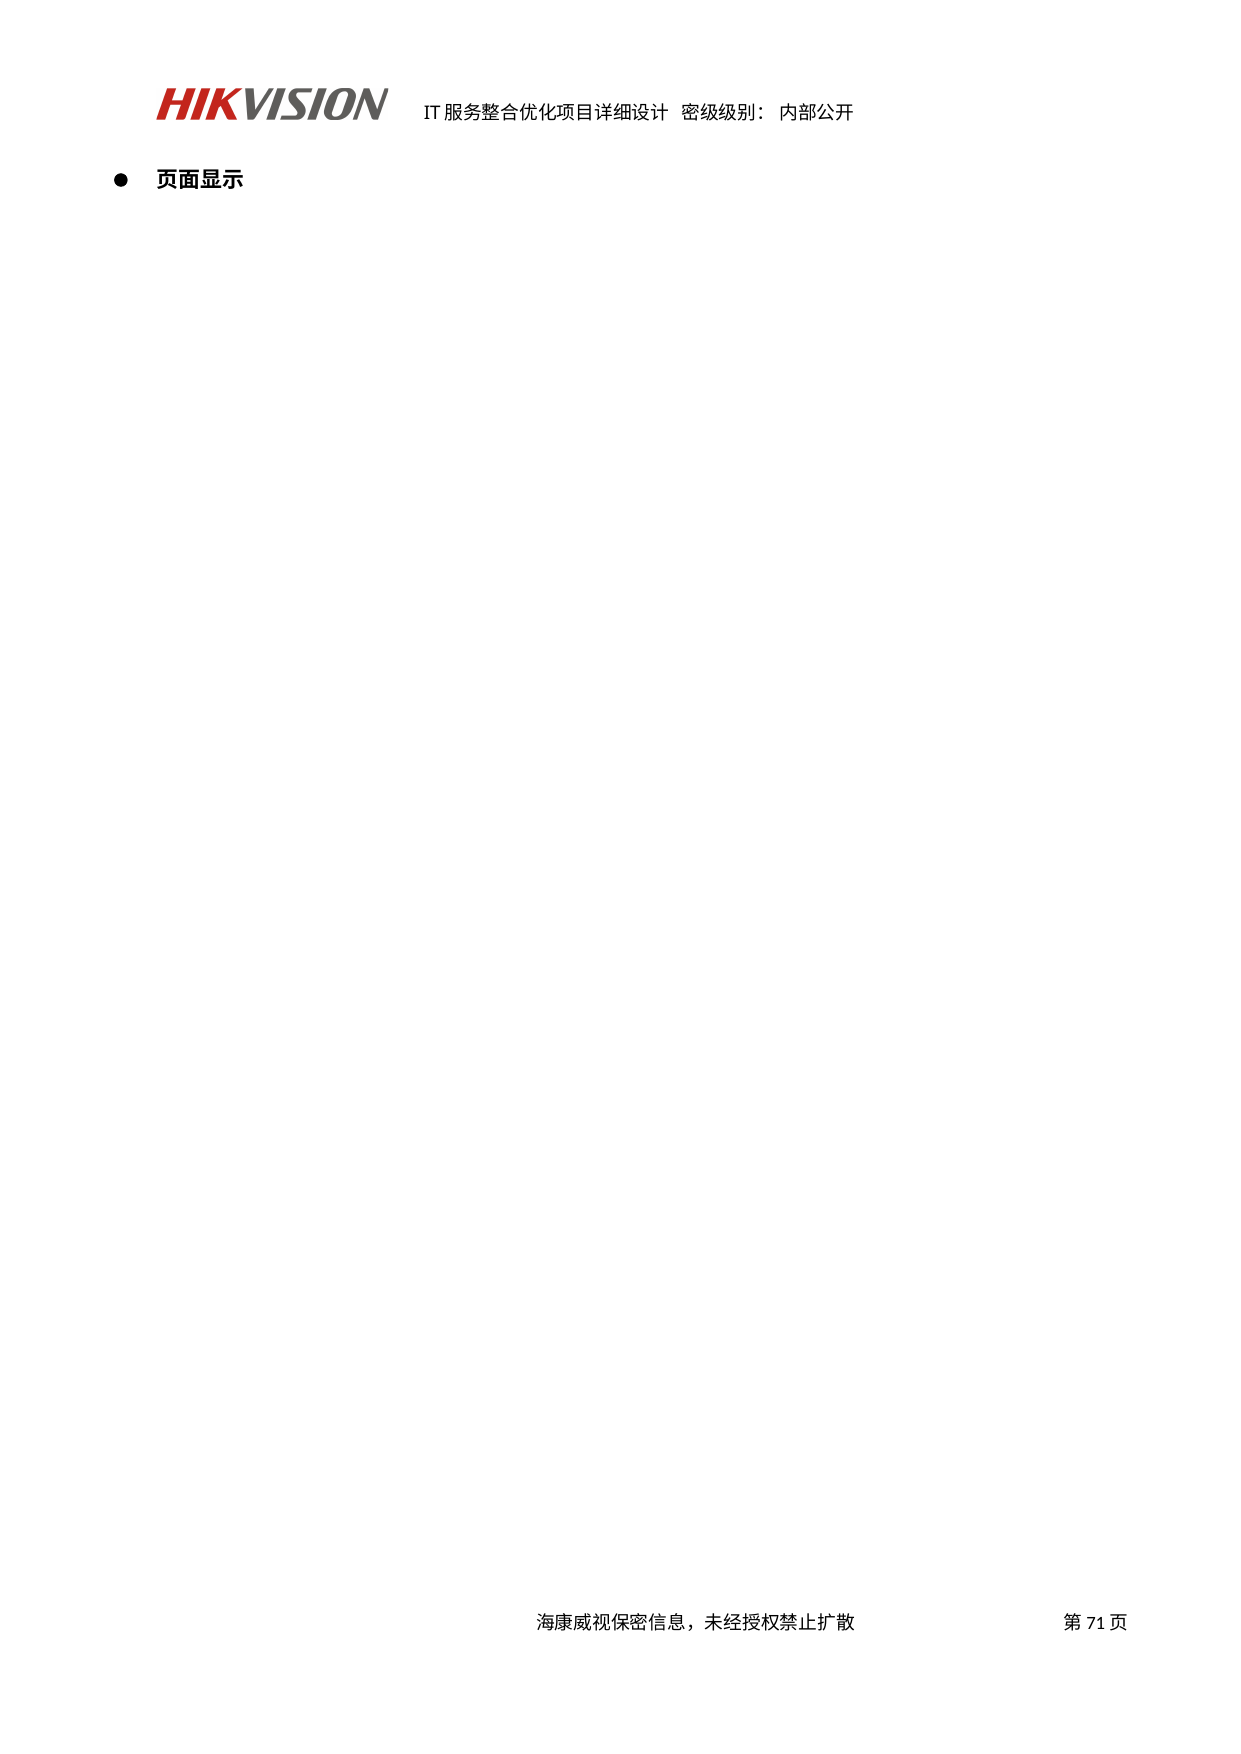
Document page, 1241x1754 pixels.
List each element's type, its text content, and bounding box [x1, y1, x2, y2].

picture [156, 88, 389, 120]
list 页面显示 [112, 162, 1128, 194]
